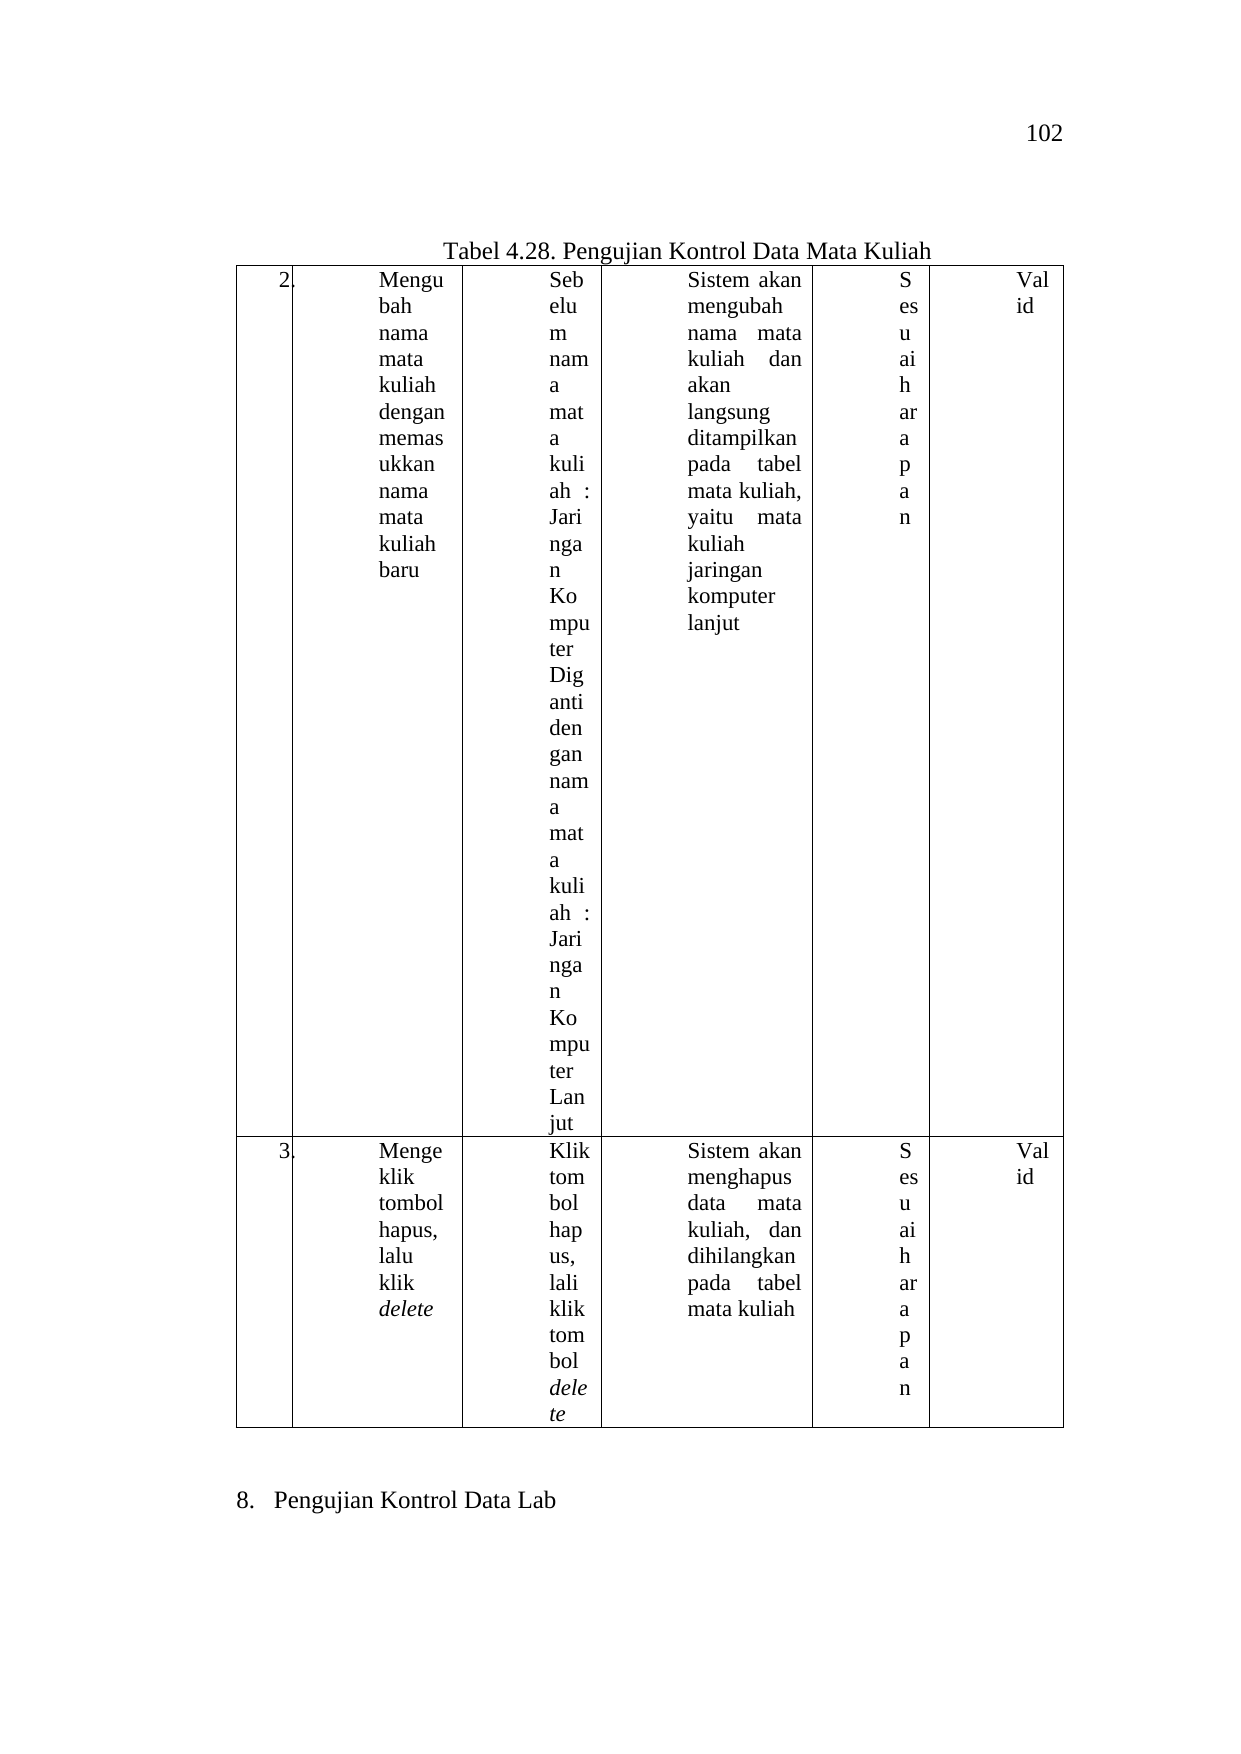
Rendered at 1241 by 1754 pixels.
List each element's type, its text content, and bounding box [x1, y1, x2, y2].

table_cell Sebelum nama mata kuliah : Jaringan Komputer Diganti dengan nama mata kuliah : Jaringan Komputer Lanjut [463, 266, 601, 1136]
table_cell 2. [237, 266, 292, 1136]
table_cell Klik tombol hapus, lali klik tombol delete [463, 1137, 601, 1427]
table_cell Mengubah nama mata kuliah dengan memasukkan nama mata kuliah baru [293, 266, 462, 1136]
table_cell Sistem akan mengubah nama mata kuliah dan akan langsung ditampilkan pada tabel mata kuliah, yaitu mata kuliah jaringan komputer lanjut [602, 266, 812, 1136]
table_cell Mengeklik tombol hapus, lalu klik delete [293, 1137, 462, 1427]
table_cell Valid [930, 1137, 1063, 1427]
table_cell Sesuai harapan [813, 266, 929, 1136]
table_cell Sesuai harapan [813, 1137, 929, 1427]
table_cell Valid [930, 266, 1063, 1136]
table_cell 3. [237, 1137, 292, 1427]
list Pengujian Kontrol Data Lab [236, 1485, 1063, 1514]
table_header Tabel 4.28. Pengujian Kontrol Data Mata Kuliah [236, 236, 1063, 265]
table_cell Sistem akan menghapus data mata kuliah, dan dihilangkan pada tabel mata kuliah [602, 1137, 812, 1427]
